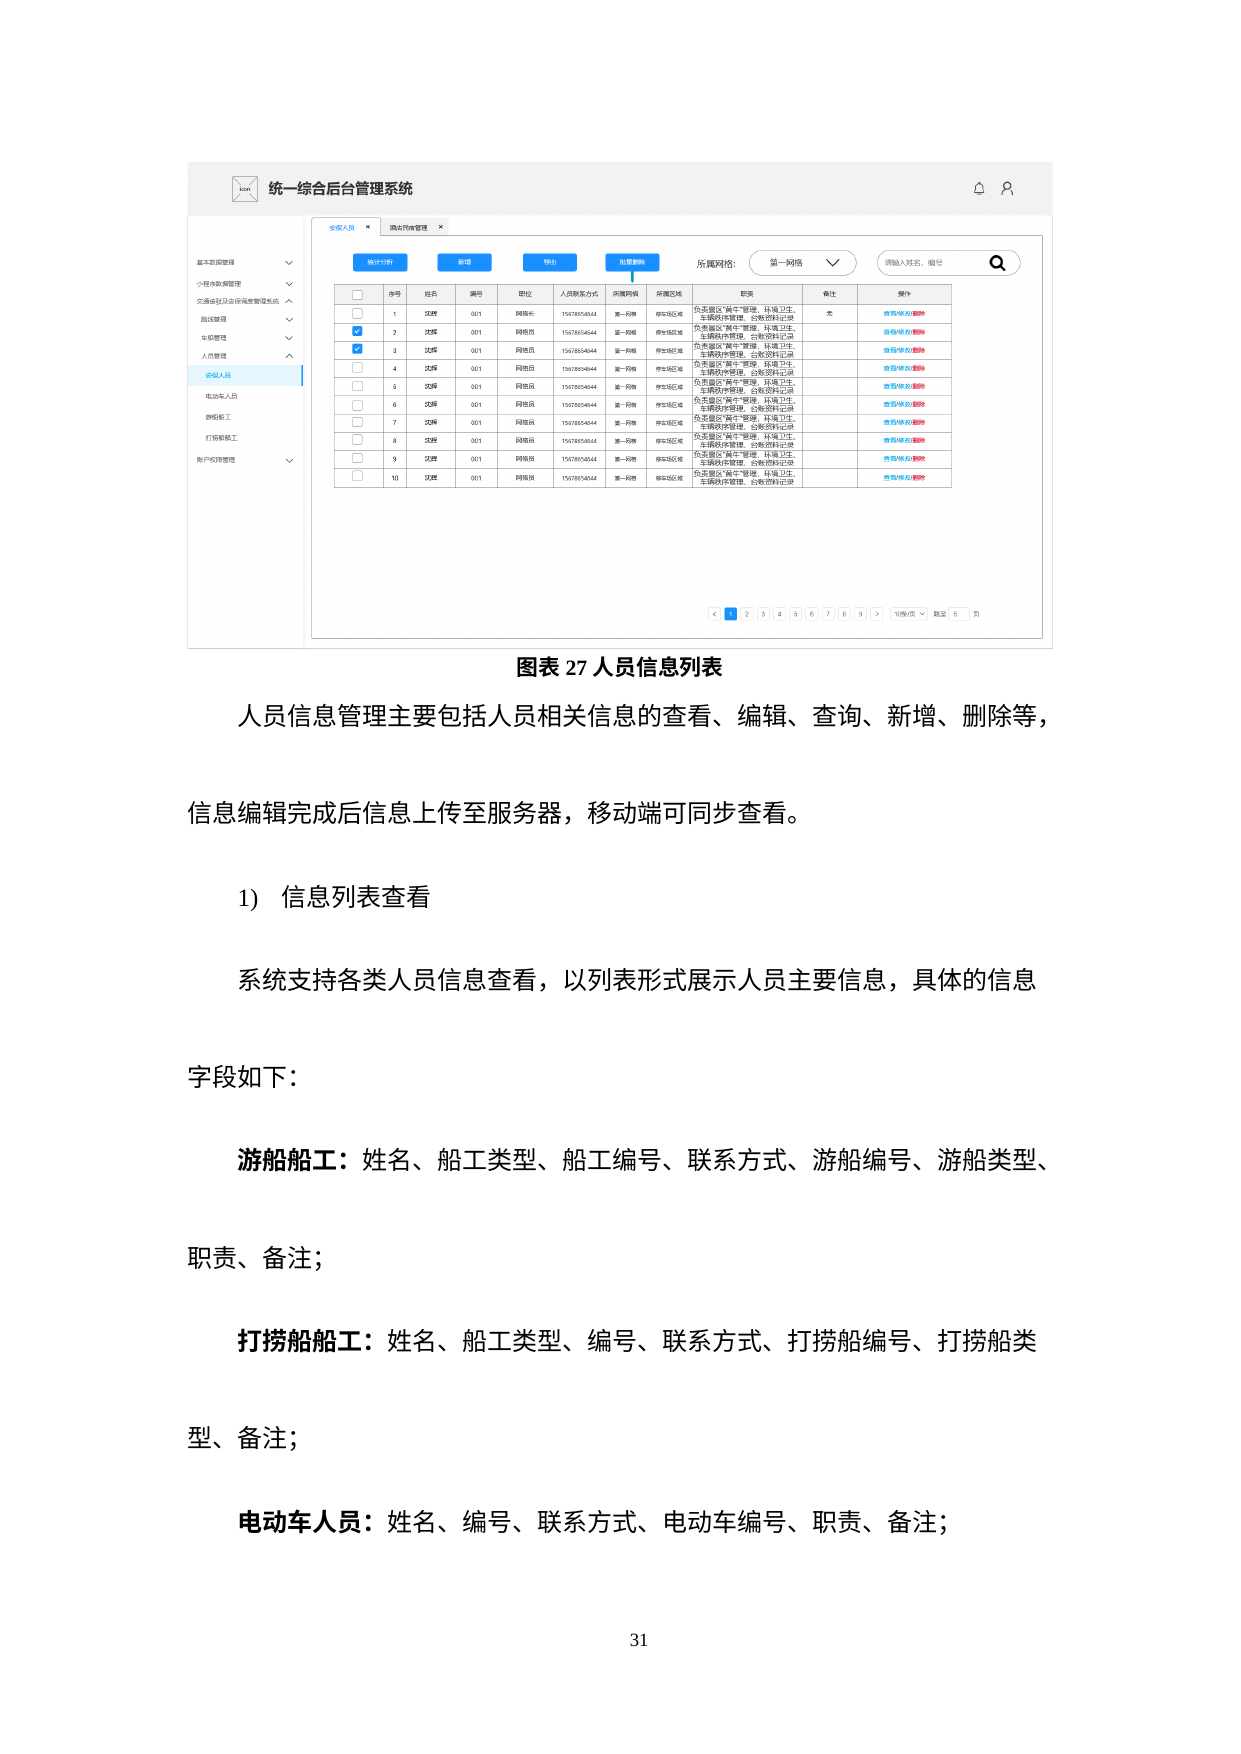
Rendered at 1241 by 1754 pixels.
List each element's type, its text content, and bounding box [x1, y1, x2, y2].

text 打捞船船工：姓名、船工类型、编号、联系方式、打捞船编号、打捞船类型、备注； [187, 1307, 1053, 1469]
list 信息列表查看 [237, 863, 1053, 928]
text 系统支持各类人员信息查看，以列表形式展示人员主要信息，具体的信息字段如下： [187, 946, 1053, 1108]
text 游船船工：姓名、船工类型、船工编号、联系方式、游船编号、游船类型、职责、备注； [187, 1126, 1053, 1289]
text 人员信息管理主要包括人员相关信息的查看、编辑、查询、新增、删除等，信息编辑完成后信息上传至服务器，移动端可同步查看。 [187, 682, 1053, 844]
text 电动车人员：姓名、编号、联系方式、电动车编号、职责、备注； [187, 1488, 1053, 1553]
picture [187, 162, 1053, 649]
text 图表 27 人员信息列表 [187, 649, 1053, 682]
